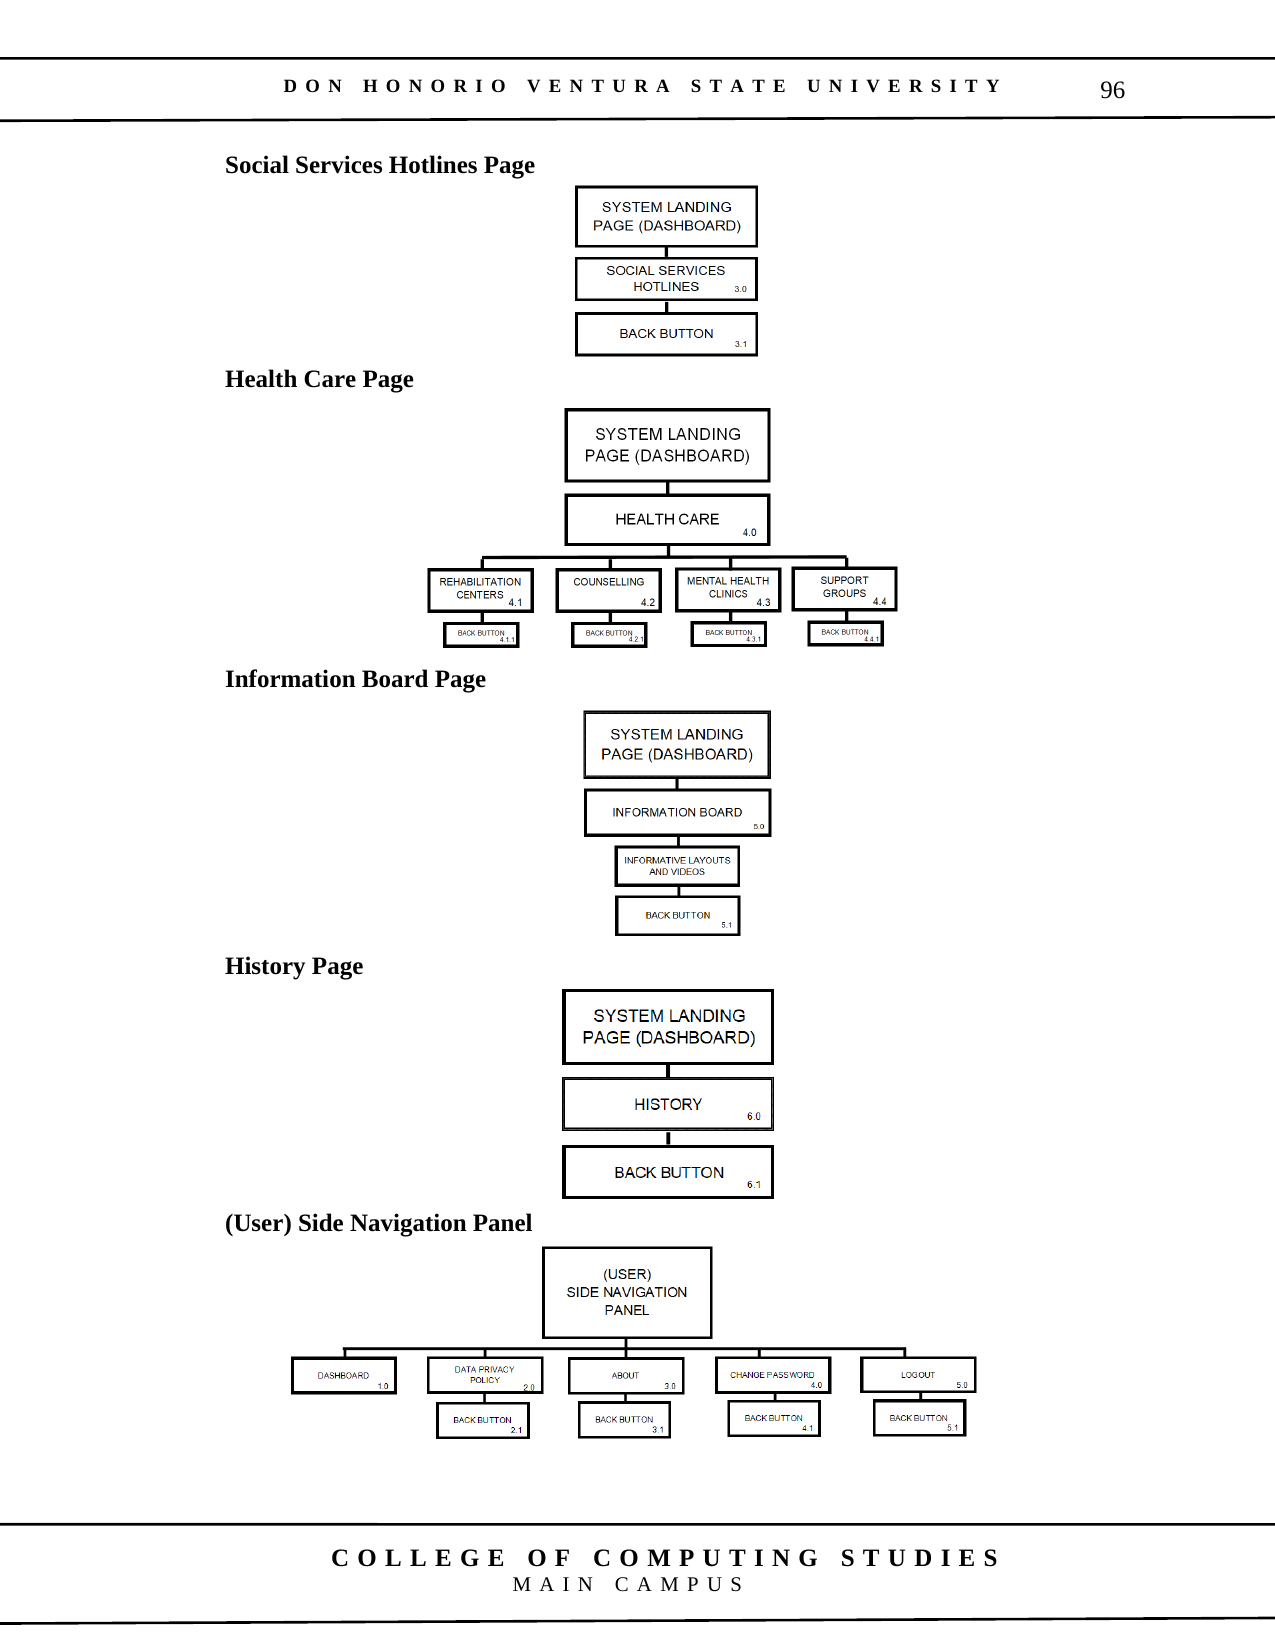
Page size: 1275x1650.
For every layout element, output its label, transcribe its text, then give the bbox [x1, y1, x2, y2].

text (User) Side Navigation Panel [225, 1208, 1125, 1237]
text Social Services Hotlines Page [225, 150, 1125, 179]
picture [545, 183, 805, 360]
text Information Board Page [225, 664, 1125, 693]
text Health Care Page [225, 364, 1125, 393]
picture [326, 397, 1024, 661]
text History Page [225, 951, 1125, 980]
picture [355, 697, 1003, 947]
picture [517, 984, 833, 1205]
picture [225, 1241, 1048, 1443]
